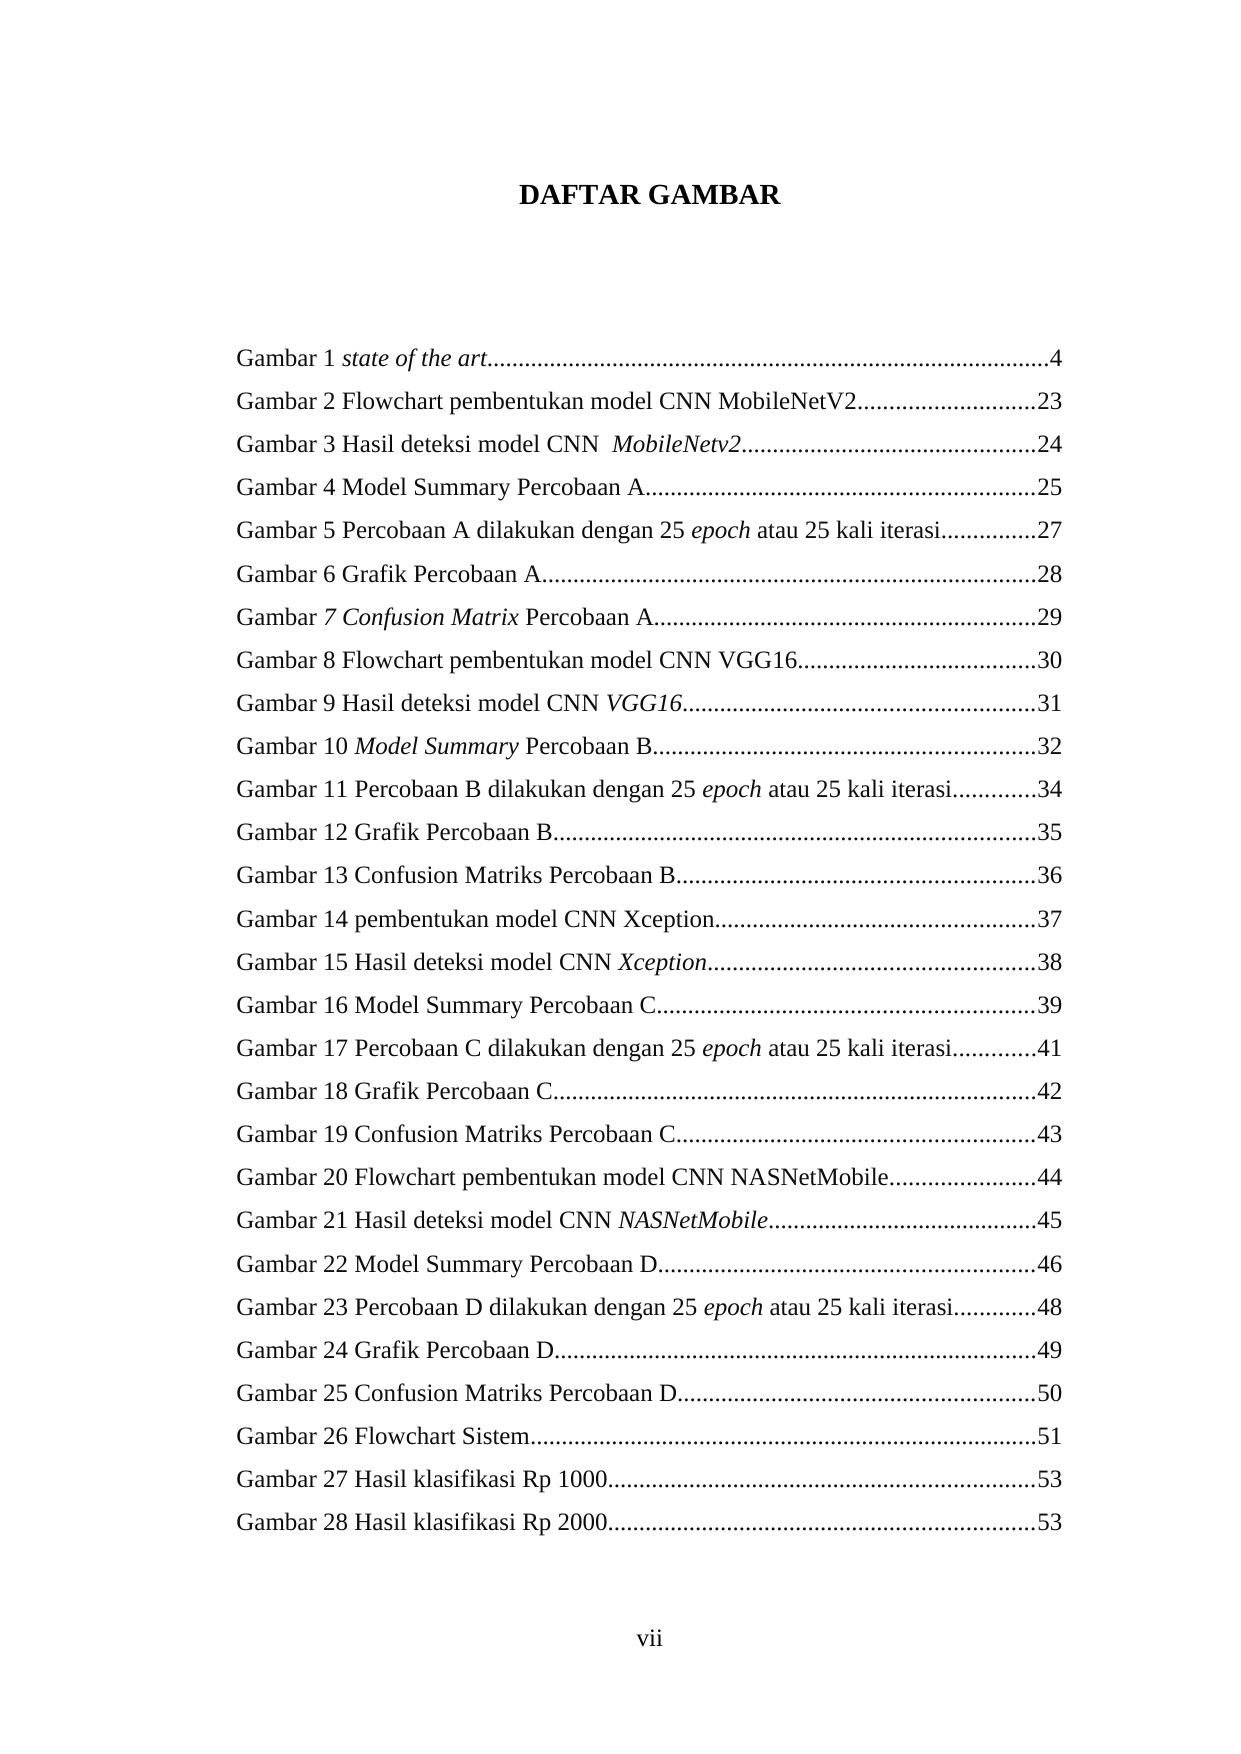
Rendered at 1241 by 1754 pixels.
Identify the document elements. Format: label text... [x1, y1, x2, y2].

subtitle DAFTAR GAMBAR [236, 177, 1063, 211]
